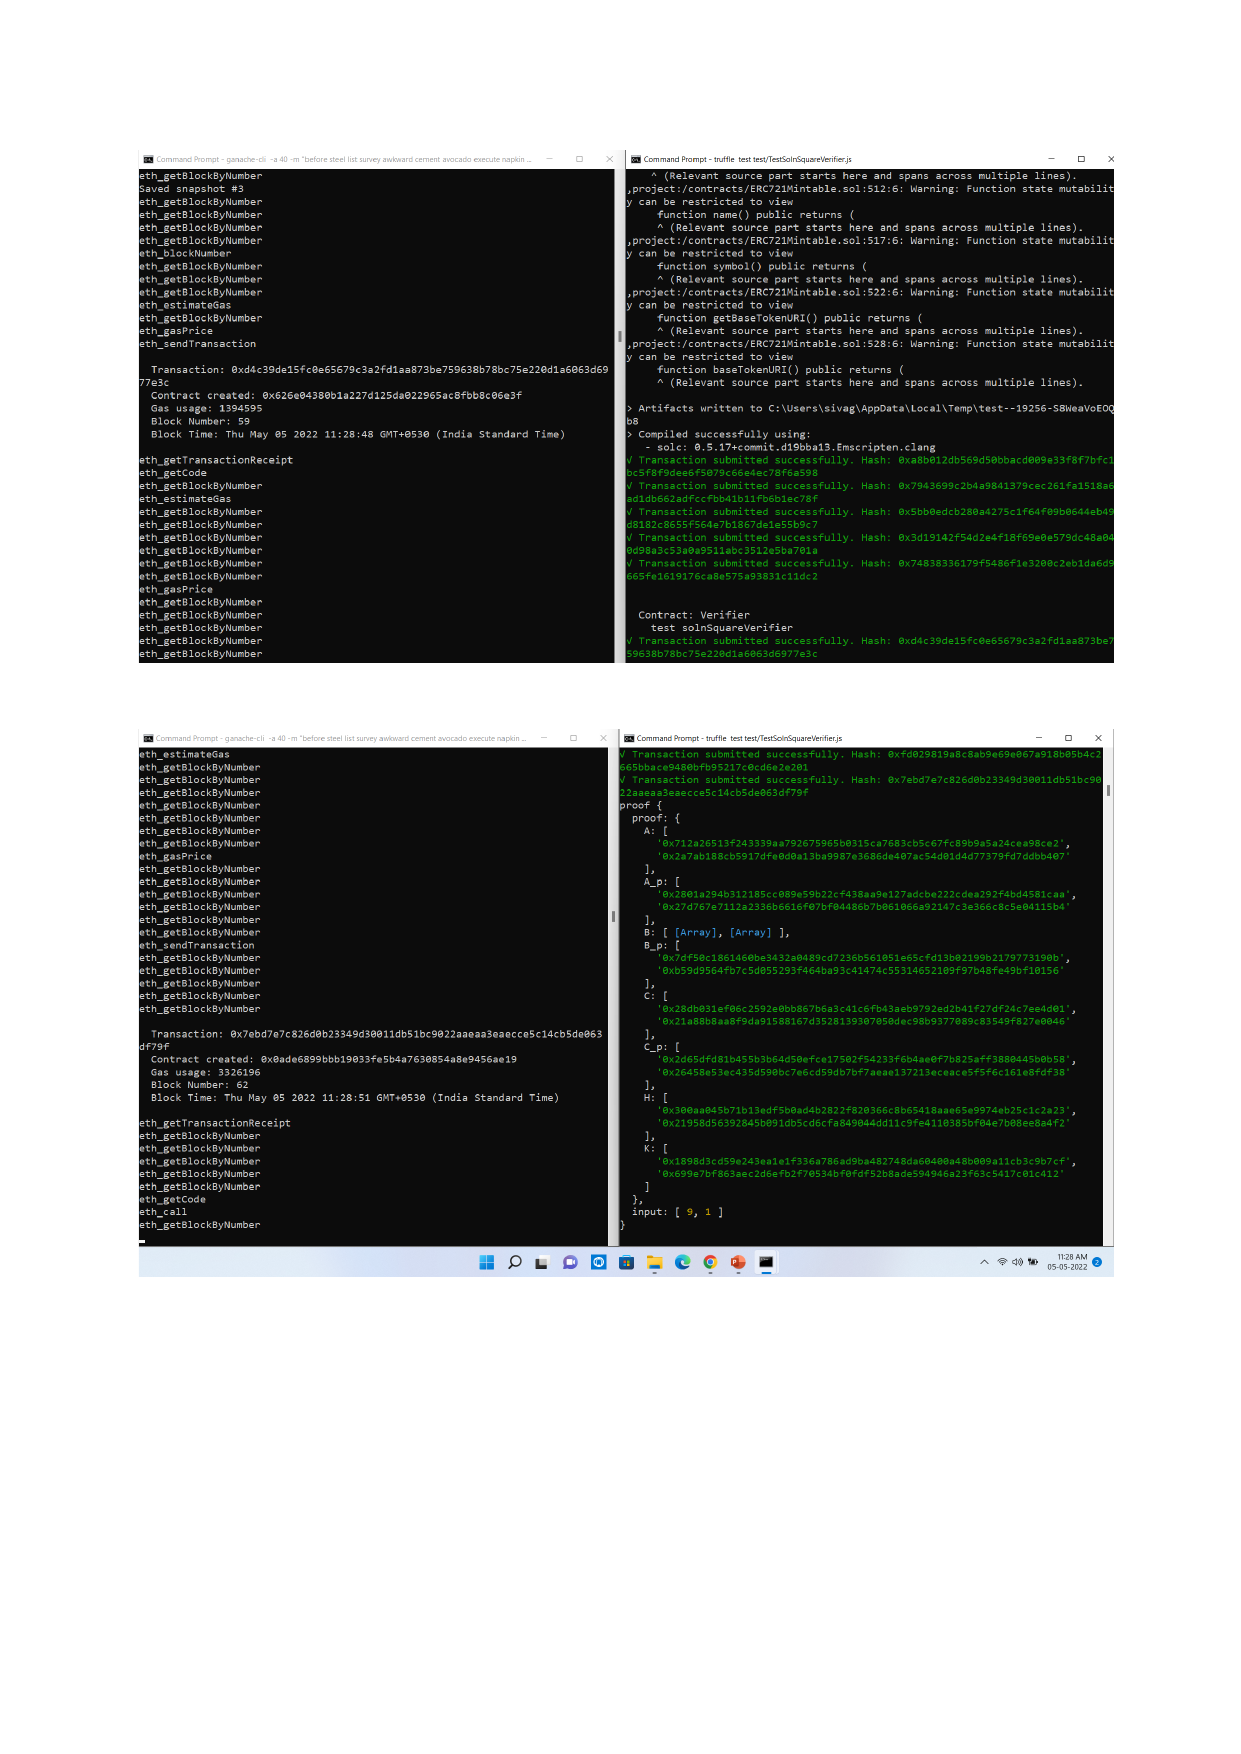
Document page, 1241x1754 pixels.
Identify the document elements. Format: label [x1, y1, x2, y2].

picture [138, 729, 1114, 1277]
picture [138, 150, 1114, 663]
